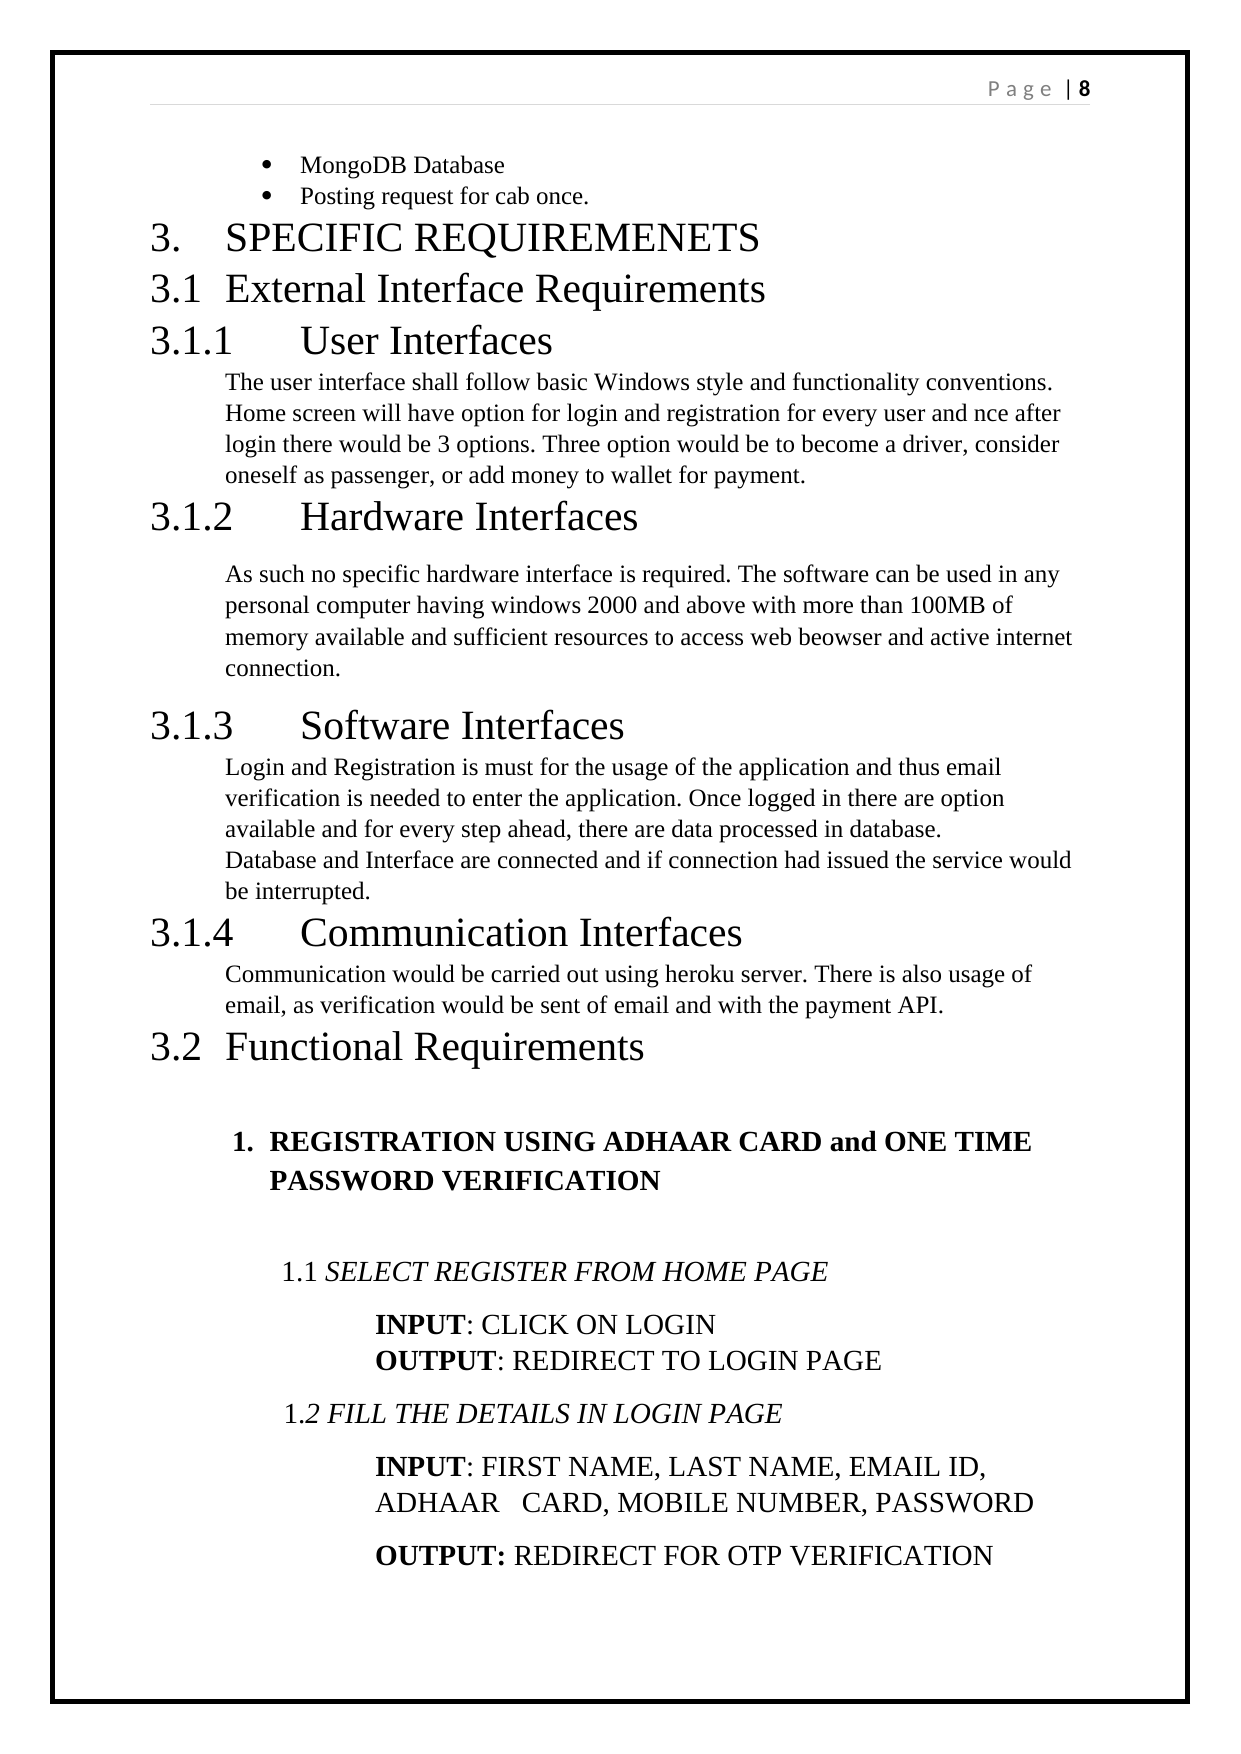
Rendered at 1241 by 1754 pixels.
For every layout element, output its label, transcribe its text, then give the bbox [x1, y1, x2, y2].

list Software Interfaces [150, 700, 1090, 748]
list User Interfaces [150, 315, 1090, 363]
list External Interface Requirements [150, 264, 1090, 312]
list REGISTRATION USING ADHAAR CARD and ONE TIME PASSWORD VERIFICATION [232, 1124, 1090, 1196]
text As such no specific hardware interface is required. The software can be used in any personal computer having windows 2000 and above with more than 100MB of memory available and sufficient resources to access web beowser and active internet connection. [225, 559, 1090, 681]
list Communication Interfaces [150, 907, 1090, 955]
text INPUT: FIRST NAME, LAST NAME, EMAIL ID, ADHAAR CARD, MOBILE NUMBER, PASSWORD [375, 1449, 1090, 1518]
list The user interface shall follow basic Windows style and functionality conventions. [225, 367, 1090, 396]
list MongoDB Database [262, 150, 1090, 179]
text 1.1 SELECT REGISTER FROM HOME PAGE [150, 1254, 1090, 1288]
list Database and Interface are connected and if connection had issued the service would be interrupted. [225, 845, 1090, 905]
list SPECIFIC REQUIREMENETS [150, 212, 1090, 260]
list INPUT: CLICK ON LOGIN [344, 1307, 1090, 1341]
list OUTPUT: REDIRECT TO LOGIN PAGE [344, 1343, 1090, 1377]
list Login and Registration is must for the usage of the application and thus email verification is needed to enter the application. Once logged in there are option available and for every step ahead, there are data processed in database. [225, 752, 1090, 843]
list Hardware Interfaces [150, 491, 1090, 539]
list Posting request for cab once. [262, 181, 1090, 210]
list Functional Requirements [150, 1021, 1090, 1069]
text 1.2 FILL THE DETAILS IN LOGIN PAGE [150, 1396, 1090, 1429]
list Home screen will have option for login and registration for every user and nce after login there would be 3 options. Three option would be to become a driver, consider oneself as passenger, or add money to wallet for payment. [225, 398, 1090, 489]
text OUTPUT: REDIRECT FOR OTP VERIFICATION [375, 1538, 1090, 1571]
list Communication would be carried out using heroku server. There is also usage of email, as verification would be sent of email and with the payment API. [225, 959, 1090, 1019]
